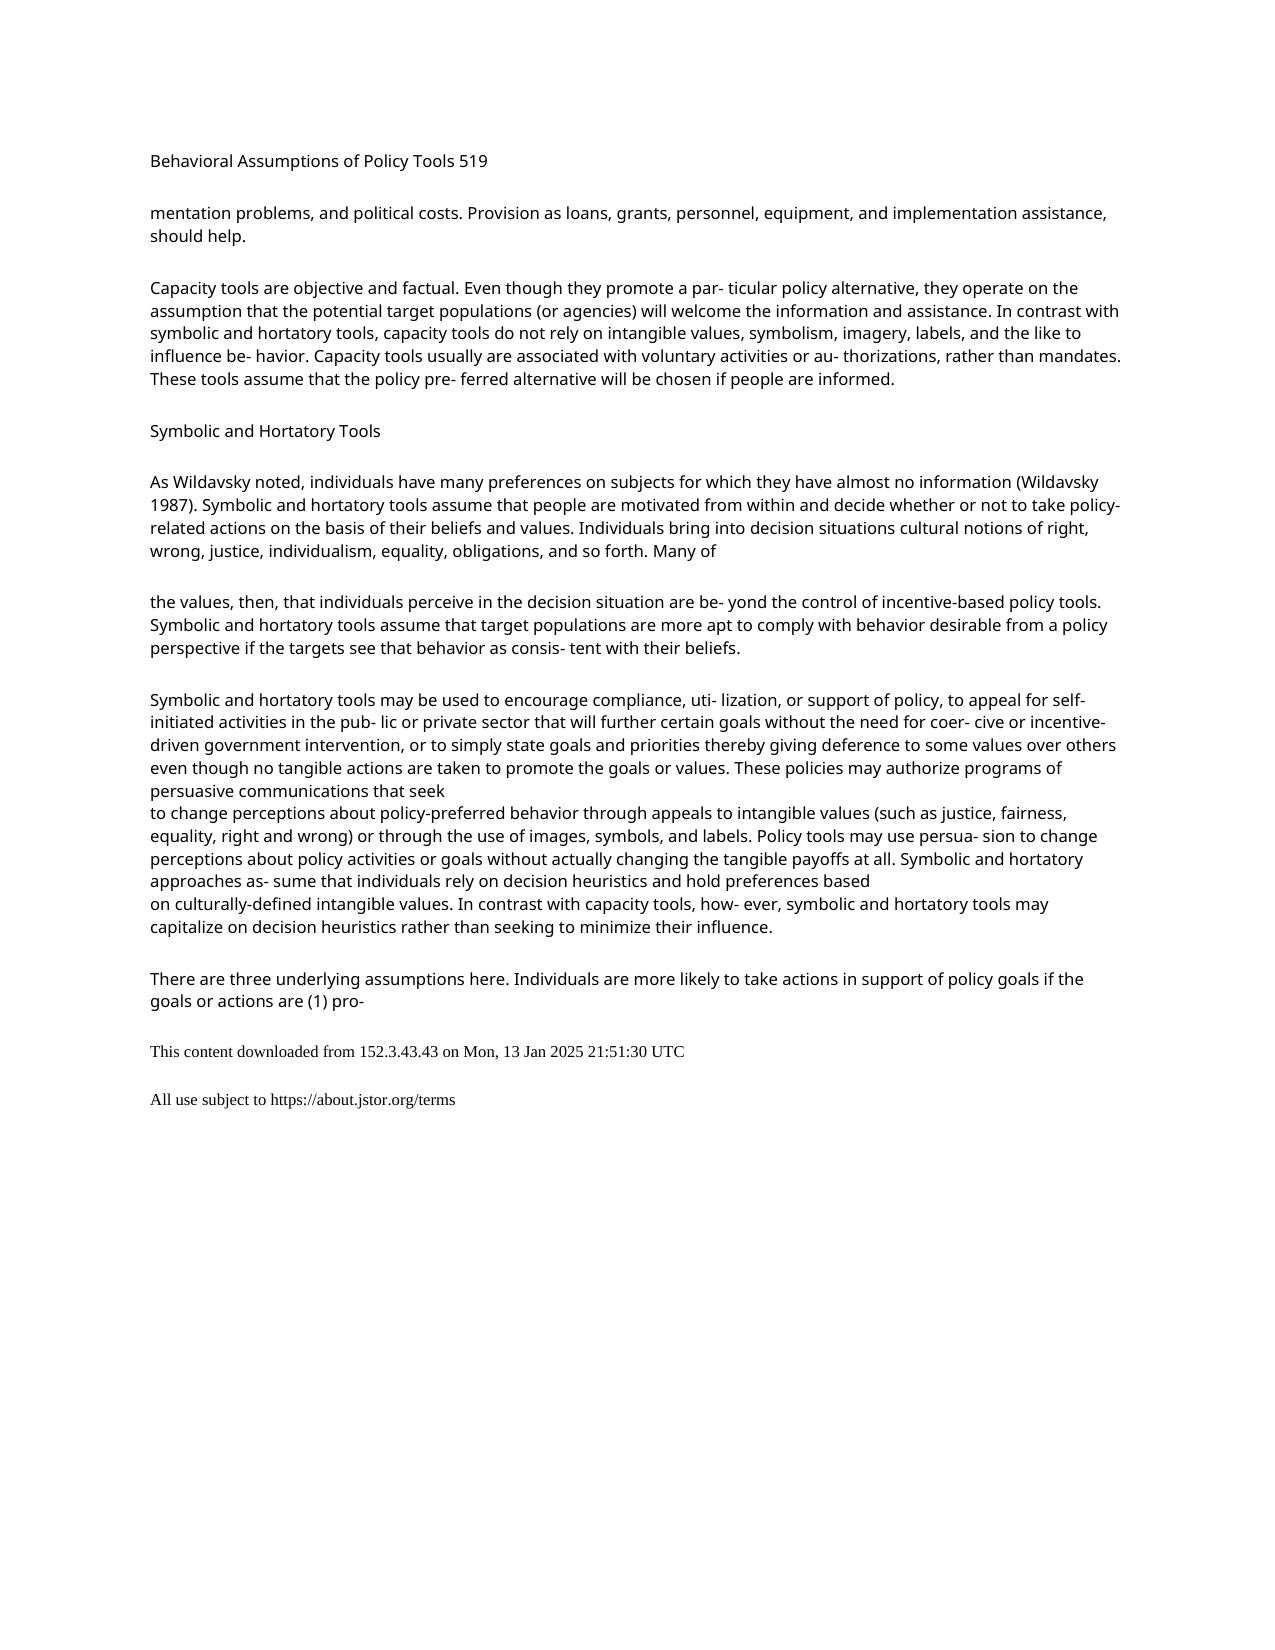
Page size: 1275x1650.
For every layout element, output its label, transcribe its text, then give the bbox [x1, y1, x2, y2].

text As Wildavsky noted, individuals have many preferences on subjects for which they have almost no information (Wildavsky 1987). Symbolic and hortatory tools assume that people are motivated from within and decide whether or not to take policy-related actions on the basis of their beliefs and values. Individuals bring into decision situations cultural notions of right, wrong, justice, individualism, equality, obligations, and so forth. Many of [150, 471, 1125, 562]
text This content downloaded from 152.3.43.43 on Mon, 13 Jan 2025 21:51:30 UTC [150, 1042, 1125, 1061]
text the values, then, that individuals perceive in the decision situation are be- yond the control of incentive-based policy tools. Symbolic and hortatory tools assume that target populations are more apt to comply with behavior desirable from a policy perspective if the targets see that behavior as consis- tent with their beliefs. [150, 591, 1125, 659]
text Capacity tools are objective and factual. Even though they promote a par- ticular policy alternative, they operate on the assumption that the potential target populations (or agencies) will welcome the information and assistance. In contrast with symbolic and hortatory tools, capacity tools do not rely on intangible values, symbolism, imagery, labels, and the like to influence be- havior. Capacity tools usually are associated with voluntary activities or au- thorizations, rather than mandates. These tools assume that the policy pre- ferred alternative will be chosen if people are informed. [150, 276, 1125, 390]
text All use subject to https://about.jstor.org/terms [150, 1090, 1125, 1109]
text Behavioral Assumptions of Policy Tools 519 [150, 150, 1125, 173]
text mentation problems, and political costs. Provision as loans, grants, personnel, equipment, and implementation assistance, should help. [150, 202, 1125, 247]
text Symbolic and hortatory tools may be used to encourage compliance, uti- lization, or support of policy, to appeal for self-initiated activities in the pub- lic or private sector that will further certain goals without the need for coer- cive or incentive-driven government intervention, or to simply state goals and priorities thereby giving deference to some values over others even though no tangible actions are taken to promote the goals or values. These policies may authorize programs of persuasive communications that seek to change perceptions about policy-preferred behavior through appeals to intangible values (such as justice, fairness, equality, right and wrong) or through the use of images, symbols, and labels. Policy tools may use persua- sion to change perceptions about policy activities or goals without actually changing the tangible payoffs at all. Symbolic and hortatory approaches as- sume that individuals rely on decision heuristics and hold preferences based on culturally-defined intangible values. In contrast with capacity tools, how- ever, symbolic and hortatory tools may capitalize on decision heuristics rather than seeking to minimize their influence. [150, 688, 1125, 938]
text There are three underlying assumptions here. Individuals are more likely to take actions in support of policy goals if the goals or actions are (1) pro- [150, 967, 1125, 1013]
text Symbolic and Hortatory Tools [150, 419, 1125, 442]
